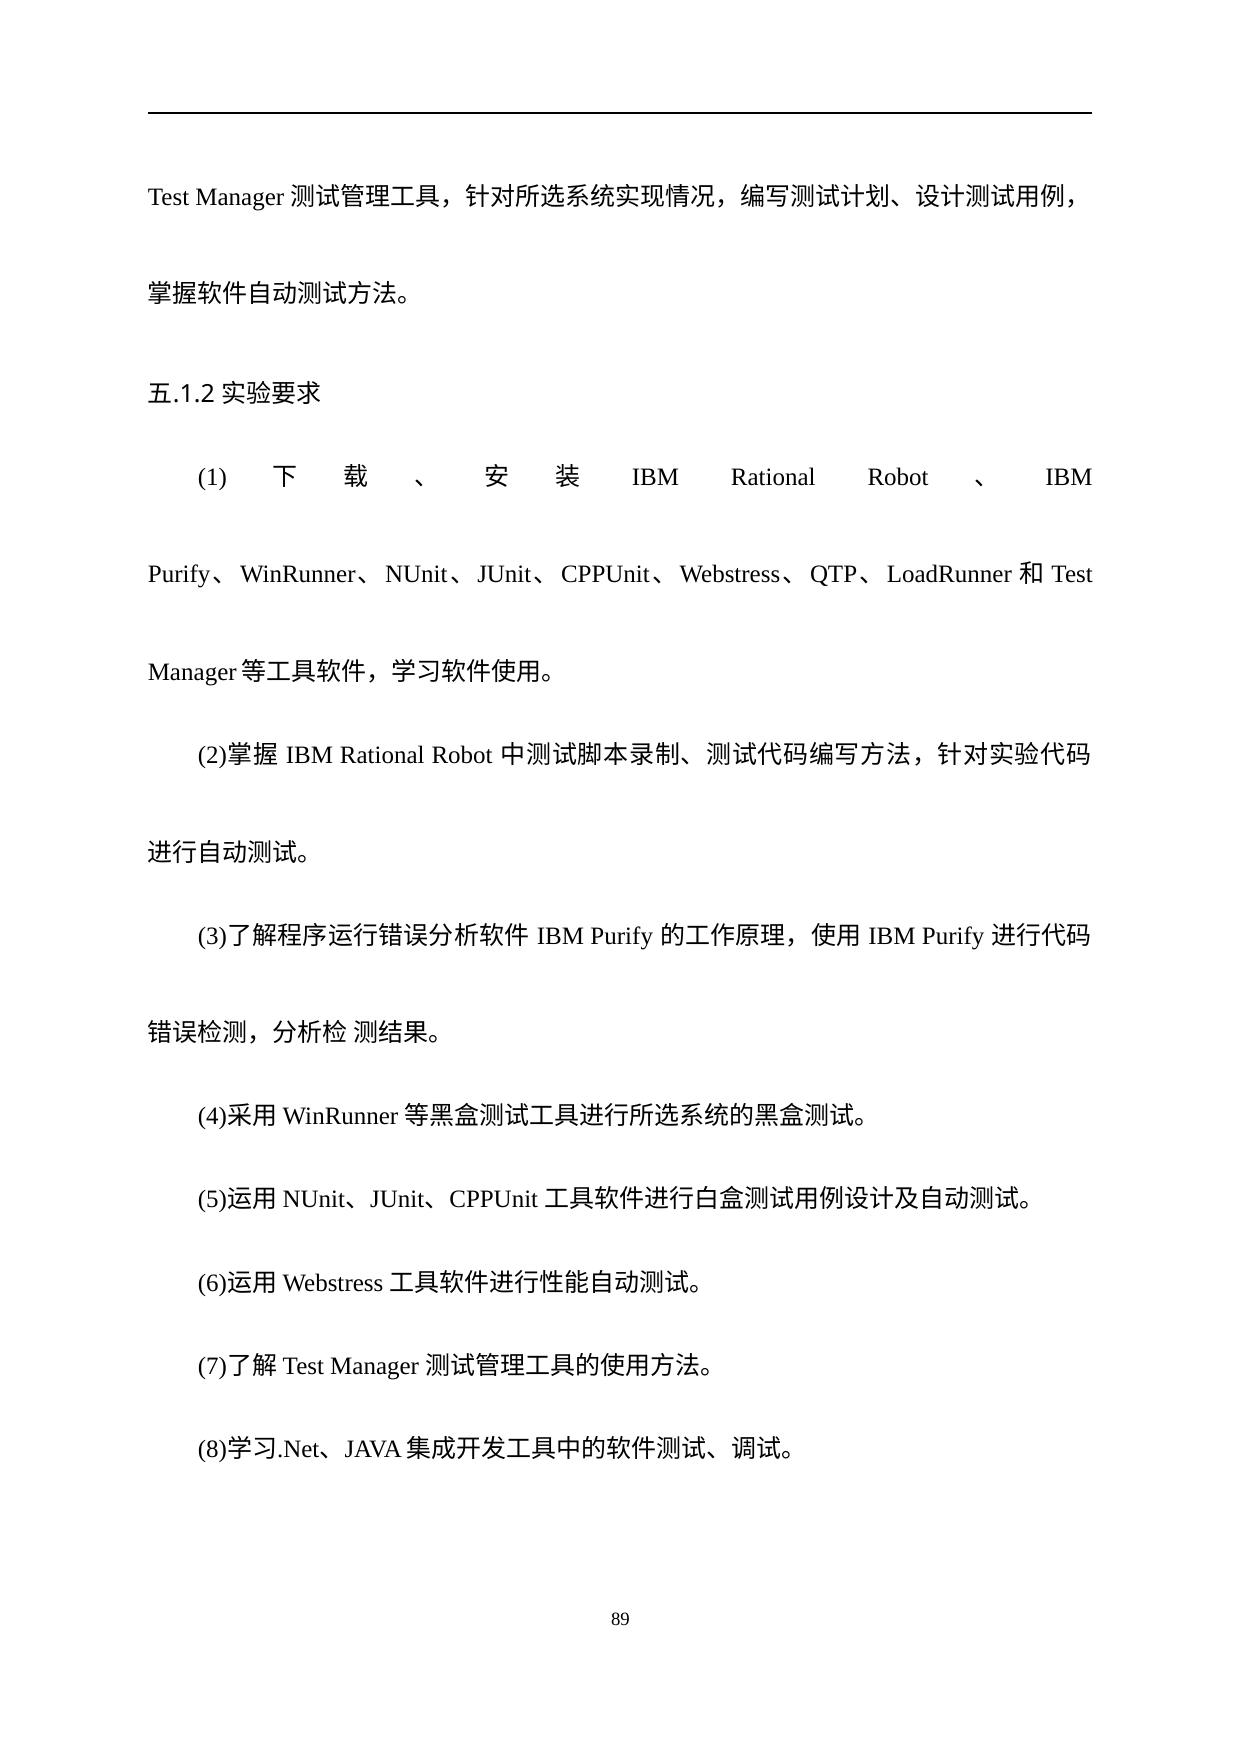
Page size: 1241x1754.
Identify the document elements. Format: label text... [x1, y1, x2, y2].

text (5)运用 NUnit、JUnit、CPPUnit 工具软件进行白盒测试用例设计及自动测试。 [148, 1164, 1092, 1229]
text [148, 162, 1092, 324]
text 实验要求 [148, 359, 1092, 424]
text (8)学习.Net、JAVA集成开发工具中的软件测试、调试。 [148, 1414, 1092, 1479]
text (3)了解程序运行错误分析软件 IBM Purify 的工作原理，使用 IBM Purify 进行代码错误检测，分析检 测结果。 [148, 901, 1092, 1063]
text (6)运用 Webstress 工具软件进行性能自动测试。 [148, 1248, 1092, 1313]
text (7)了解 Test Manager 测试管理工具的使用方法。 [148, 1331, 1092, 1396]
text (4)采用 WinRunner 等黑盒测试工具进行所选系统的黑盒测试。 [148, 1081, 1092, 1146]
text (2)掌握 IBM Rational Robot 中测试脚本录制、测试代码编写方法，针对实验代码进行自动测试。 [148, 720, 1092, 883]
text (1)下载、安装IBM Rational Robot、IBM Purify、WinRunner、NUnit、JUnit、CPPUnit、Webstress、QTP、LoadRunner和Test Manager等工具软件，学习软件使用。 [148, 442, 1092, 702]
